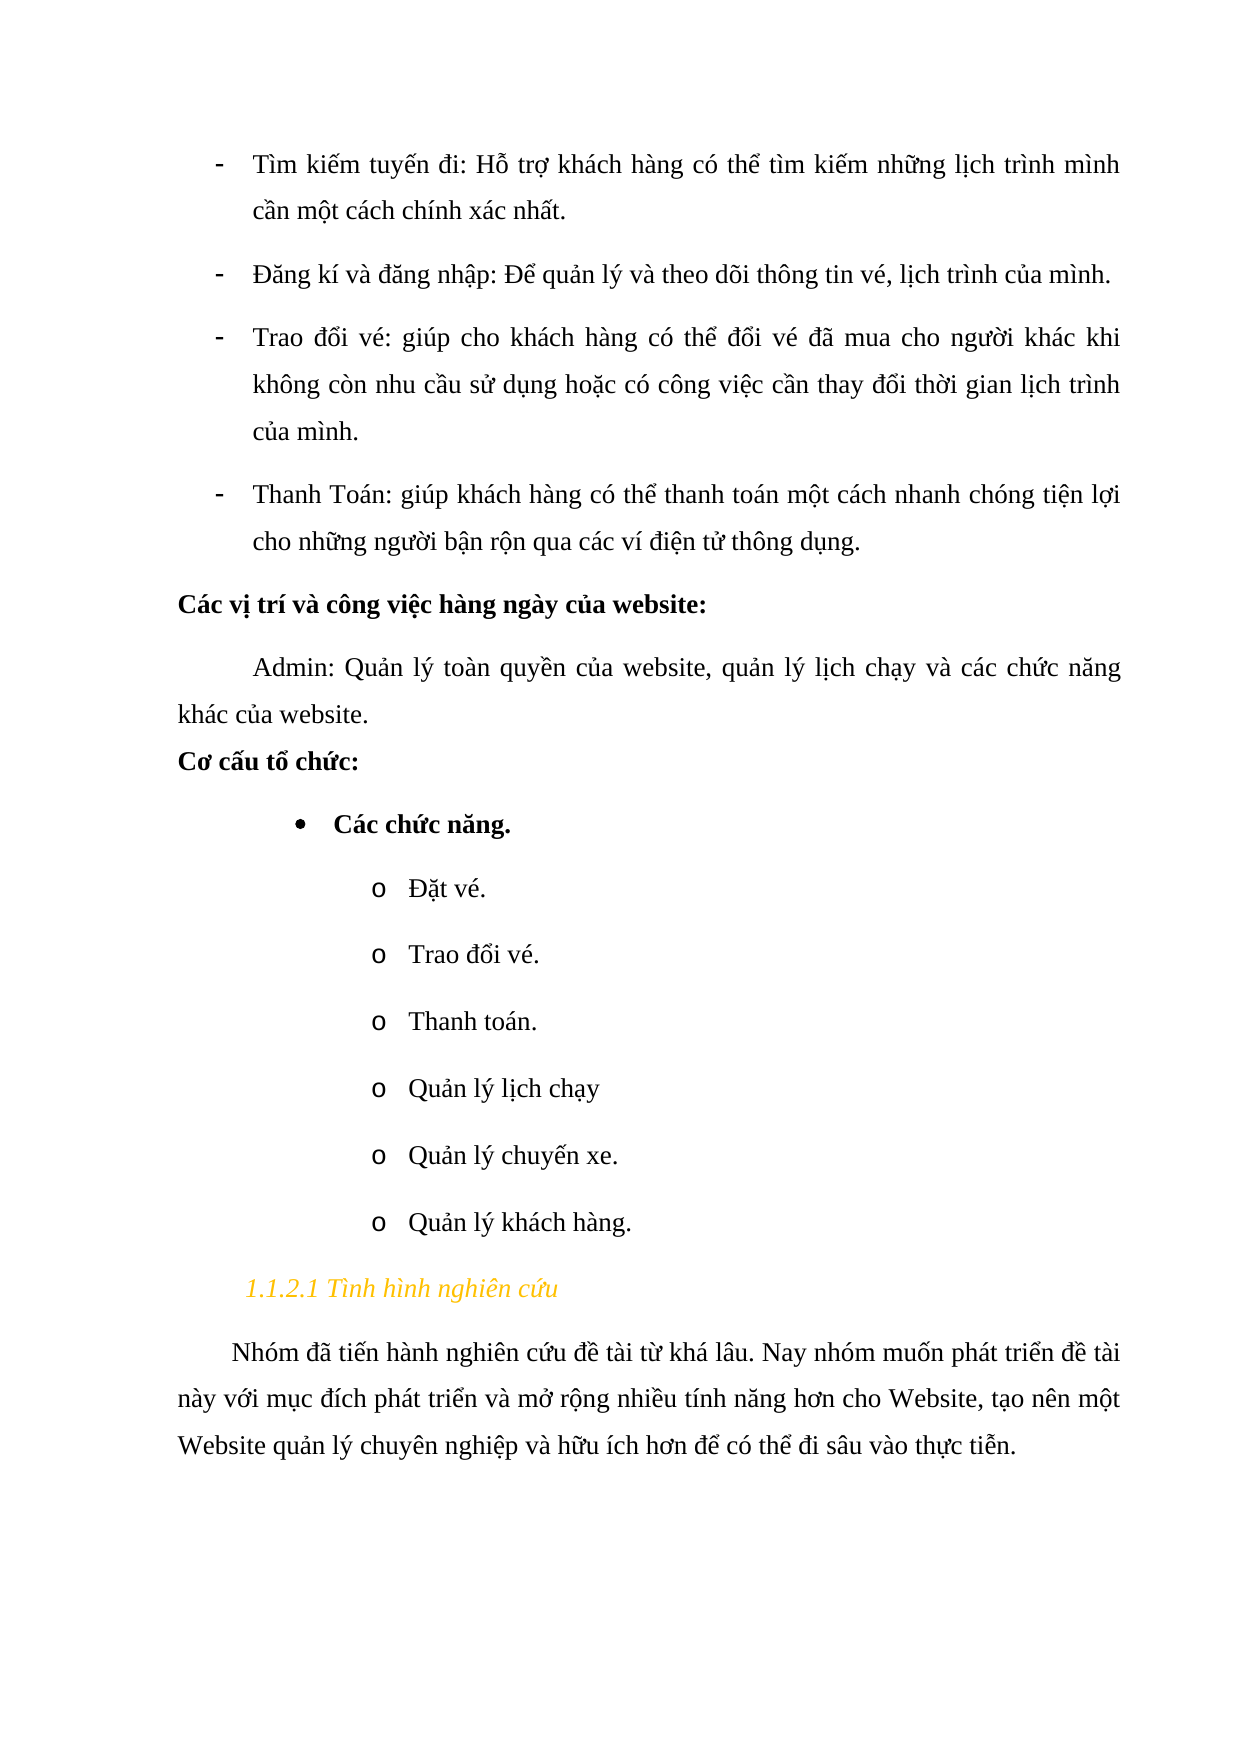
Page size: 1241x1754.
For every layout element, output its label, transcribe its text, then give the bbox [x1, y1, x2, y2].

list Thanh toán. [371, 1005, 1122, 1039]
list Các chức năng. [296, 808, 1122, 839]
list Quản lý chuyến xe. [371, 1139, 1122, 1172]
subtitle 1.1.2.1 Tình hình nghiên cứu [177, 1272, 1122, 1303]
list Thanh Toán: giúp khách hàng có thể thanh toán một cách nhanh chóng tiện lợi cho những người bận rộn qua các ví điện tử thông dụng. [215, 478, 1122, 556]
text Nhóm đã tiến hành nghiên cứu đề tài từ khá lâu. Nay nhóm muốn phát triển đề tài này với mục đích phát triển và mở rộng nhiều tính năng hơn cho Website, tạo nên một Website quản lý chuyên nghiệp và hữu ích hơn để có thể đi sâu vào thực tiễn. [177, 1336, 1122, 1460]
list Trao đổi vé: giúp cho khách hàng có thể đổi vé đã mua cho người khác khi không còn nhu cầu sử dụng hoặc có công việc cần thay đổi thời gian lịch trình của mình. [215, 321, 1122, 446]
list Tìm kiếm tuyến đi: Hỗ trợ khách hàng có thể tìm kiếm những lịch trình mình cần một cách chính xác nhất. [215, 148, 1122, 226]
list Quản lý khách hàng. [371, 1206, 1122, 1239]
list Đăng kí và đăng nhập: Để quản lý và theo dõi thông tin vé, lịch trình của mình. [215, 258, 1122, 289]
list Quản lý lịch chạy [371, 1072, 1122, 1106]
text Admin: Quản lý toàn quyền của website, quản lý lịch chạy và các chức năng khác của website. Cơ cấu tổ chức: [177, 652, 1122, 776]
list Trao đổi vé. [371, 938, 1122, 972]
list Đặt vé. [371, 872, 1122, 905]
text Các vị trí và công việc hàng ngày của website: [177, 588, 1122, 619]
